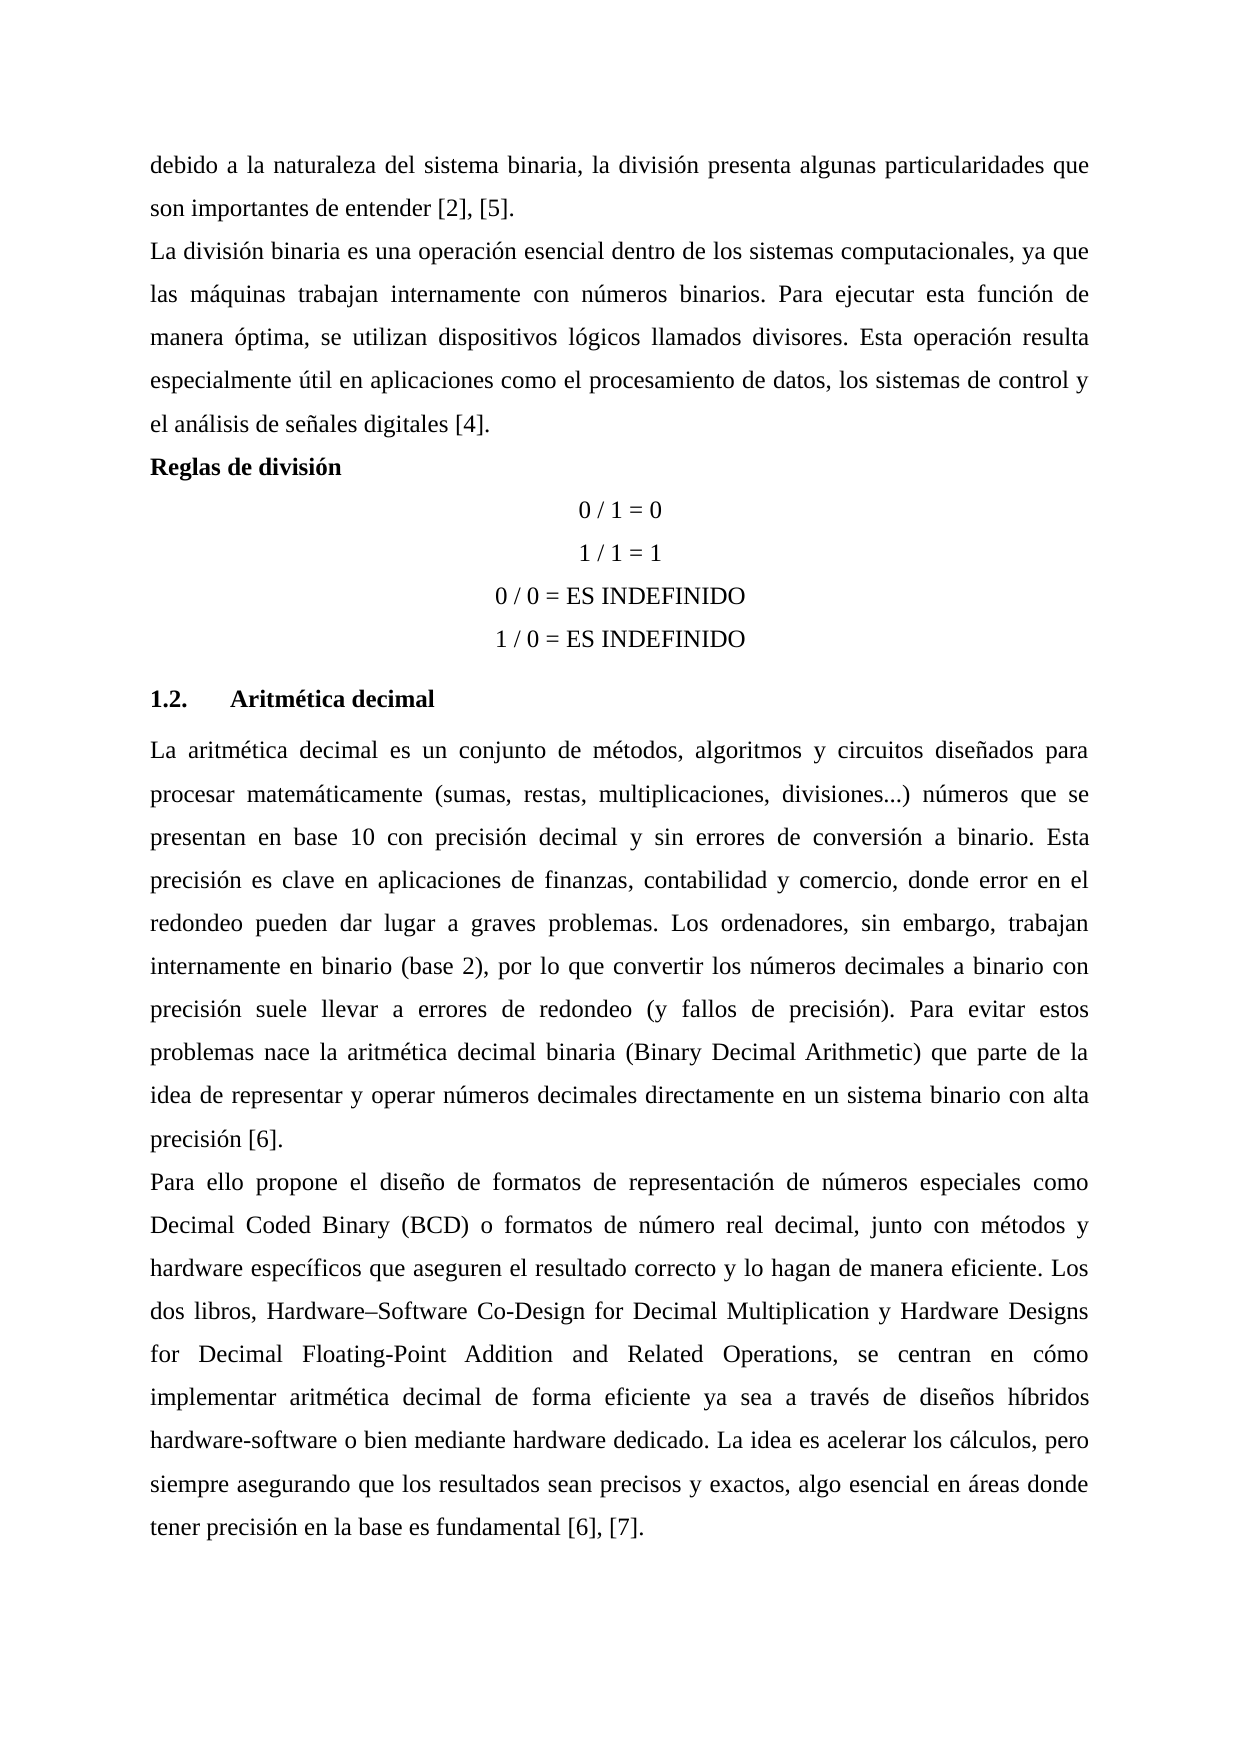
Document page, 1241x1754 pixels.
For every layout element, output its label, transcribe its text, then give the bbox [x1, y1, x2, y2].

text Para ello propone el diseño de formatos de representación de números especiales como Decimal Coded Binary (BCD) o formatos de número real decimal, junto con métodos y hardware específicos que aseguren el resultado correcto y lo hagan de manera eficiente. Los dos libros, Hardware–Software Co-Design for Decimal Multiplication y Hardware Designs for Decimal Floating-Point Addition and Related Operations, se centran en cómo implementar aritmética decimal de forma eficiente ya sea a través de diseños híbridos hardware-software o bien mediante hardware dedicado. La idea es acelerar los cálculos, pero siempre asegurando que los resultados sean precisos y exactos, algo esencial en áreas donde tener precisión en la base es fundamental [150, 1167, 1090, 1541]
text La división binaria es una operación esencial dentro de los sistemas computacionales, ya que las máquinas trabajan internamente con números binarios. Para ejecutar esta función de manera óptima, se utilizan dispositivos lógicos llamados divisores. Esta operación resulta especialmente útil en aplicaciones como el procesamiento de datos, los sistemas de control y el análisis de señales digitales . [150, 236, 1090, 437]
text 0 / 0 = ES INDEFINIDO [150, 581, 1090, 610]
text La aritmética decimal es un conjunto de métodos, algoritmos y circuitos diseñados para procesar matemáticamente (sumas, restas, multiplicaciones, divisiones...) números que se presentan en base 10 con precisión decimal y sin errores de conversión a binario. Esta precisión es clave en aplicaciones de finanzas, contabilidad y comercio, donde error en el redondeo pueden dar lugar a graves problemas. Los ordenadores, sin embargo, trabajan internamente en binario (base 2), por lo que convertir los números decimales a binario con precisión suele llevar a errores de redondeo (y fallos de precisión). Para evitar estos problemas nace la aritmética decimal binaria (Binary Decimal Arithmetic) que parte de la idea de representar y operar números decimales directamente en un sistema binario con alta precisión [150, 736, 1090, 1152]
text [150, 150, 1090, 222]
text 0 / 1 = 0 [150, 495, 1090, 524]
text 1 / 0 = ES INDEFINIDO [150, 624, 1090, 653]
text Reglas de división [150, 452, 1090, 481]
subtitle Aritmética decimal [150, 684, 1090, 713]
text 1 / 1 = 1 [150, 538, 1090, 567]
